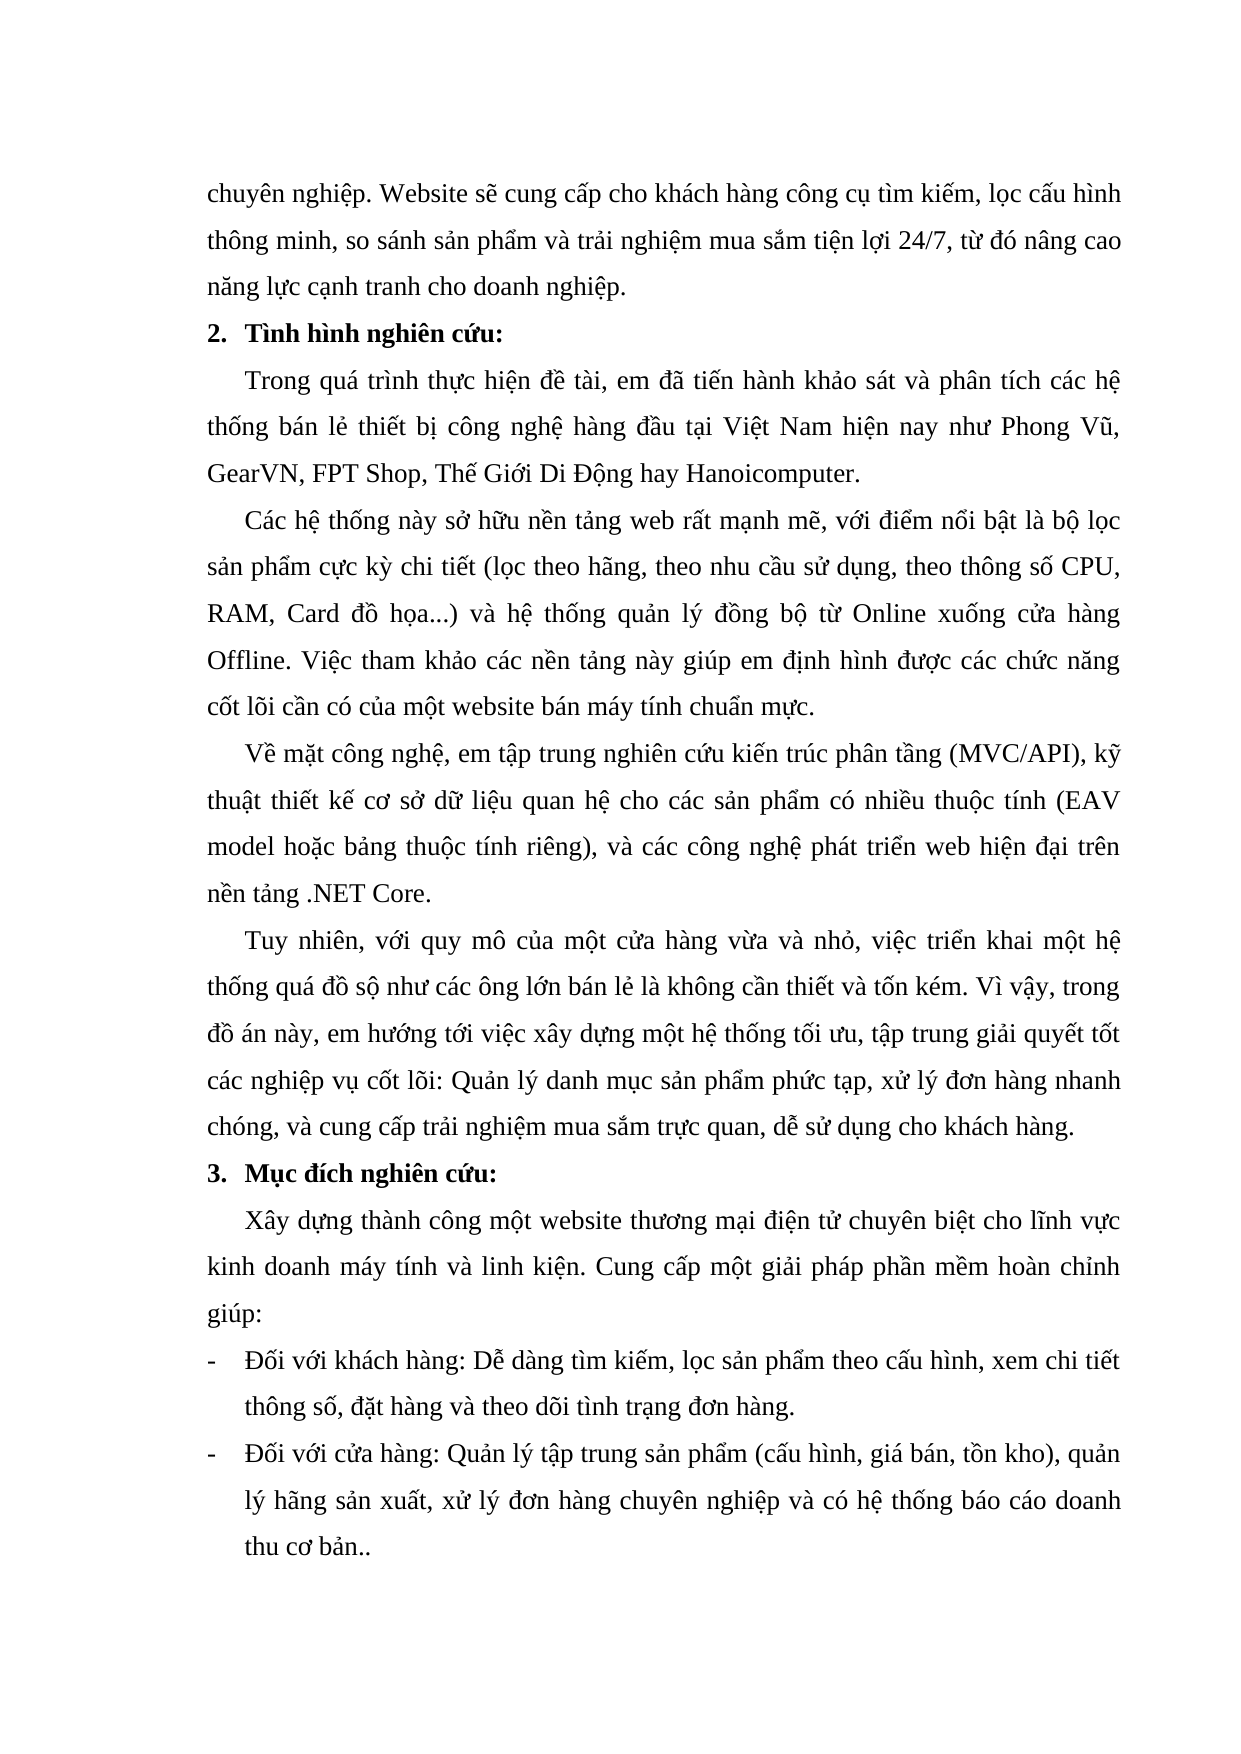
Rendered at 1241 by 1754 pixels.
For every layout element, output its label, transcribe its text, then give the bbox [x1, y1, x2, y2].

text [207, 177, 1122, 302]
text Xây dựng thành công một website thương mại điện tử chuyên biệt cho lĩnh vực kinh doanh máy tính và linh kiện. Cung cấp một giải pháp phần mềm hoàn chỉnh giúp: [207, 1204, 1122, 1328]
list Mục đích nghiên cứu: [207, 1157, 1122, 1188]
list Tình hình nghiên cứu: [207, 317, 1122, 348]
text Tuy nhiên, với quy mô của một cửa hàng vừa và nhỏ, việc triển khai một hệ thống quá đồ sộ như các ông lớn bán lẻ là không cần thiết và tốn kém. Vì vậy, trong đồ án này, em hướng tới việc xây dựng một hệ thống tối ưu, tập trung giải quyết tốt các nghiệp vụ cốt lõi: Quản lý danh mục sản phẩm phức tạp, xử lý đơn hàng nhanh chóng, và cung cấp trải nghiệm mua sắm trực quan, dễ sử dụng cho khách hàng. [207, 924, 1122, 1142]
list Đối với khách hàng: Dễ dàng tìm kiếm, lọc sản phẩm theo cấu hình, xem chi tiết thông số, đặt hàng và theo dõi tình trạng đơn hàng. [207, 1344, 1122, 1422]
text Về mặt công nghệ, em tập trung nghiên cứu kiến trúc phân tầng (MVC/API), kỹ thuật thiết kế cơ sở dữ liệu quan hệ cho các sản phẩm có nhiều thuộc tính (EAV model hoặc bảng thuộc tính riêng), và các công nghệ phát triển web hiện đại trên nền tảng .NET Core. [207, 737, 1122, 908]
text Trong quá trình thực hiện đề tài, em đã tiến hành khảo sát và phân tích các hệ thống bán lẻ thiết bị công nghệ hàng đầu tại Việt Nam hiện nay như Phong Vũ, GearVN, FPT Shop, Thế Giới Di Động hay Hanoicomputer. [207, 364, 1122, 488]
list Đối với cửa hàng: Quản lý tập trung sản phẩm (cấu hình, giá bán, tồn kho), quản lý hãng sản xuất, xử lý đơn hàng chuyên nghiệp và có hệ thống báo cáo doanh thu cơ bản.. [207, 1437, 1122, 1562]
text Các hệ thống này sở hữu nền tảng web rất mạnh mẽ, với điểm nổi bật là bộ lọc sản phẩm cực kỳ chi tiết (lọc theo hãng, theo nhu cầu sử dụng, theo thông số CPU, RAM, Card đồ họa...) và hệ thống quản lý đồng bộ từ Online xuống cửa hàng Offline. Việc tham khảo các nền tảng này giúp em định hình được các chức năng cốt lõi cần có của một website bán máy tính chuẩn mực. [207, 504, 1122, 722]
